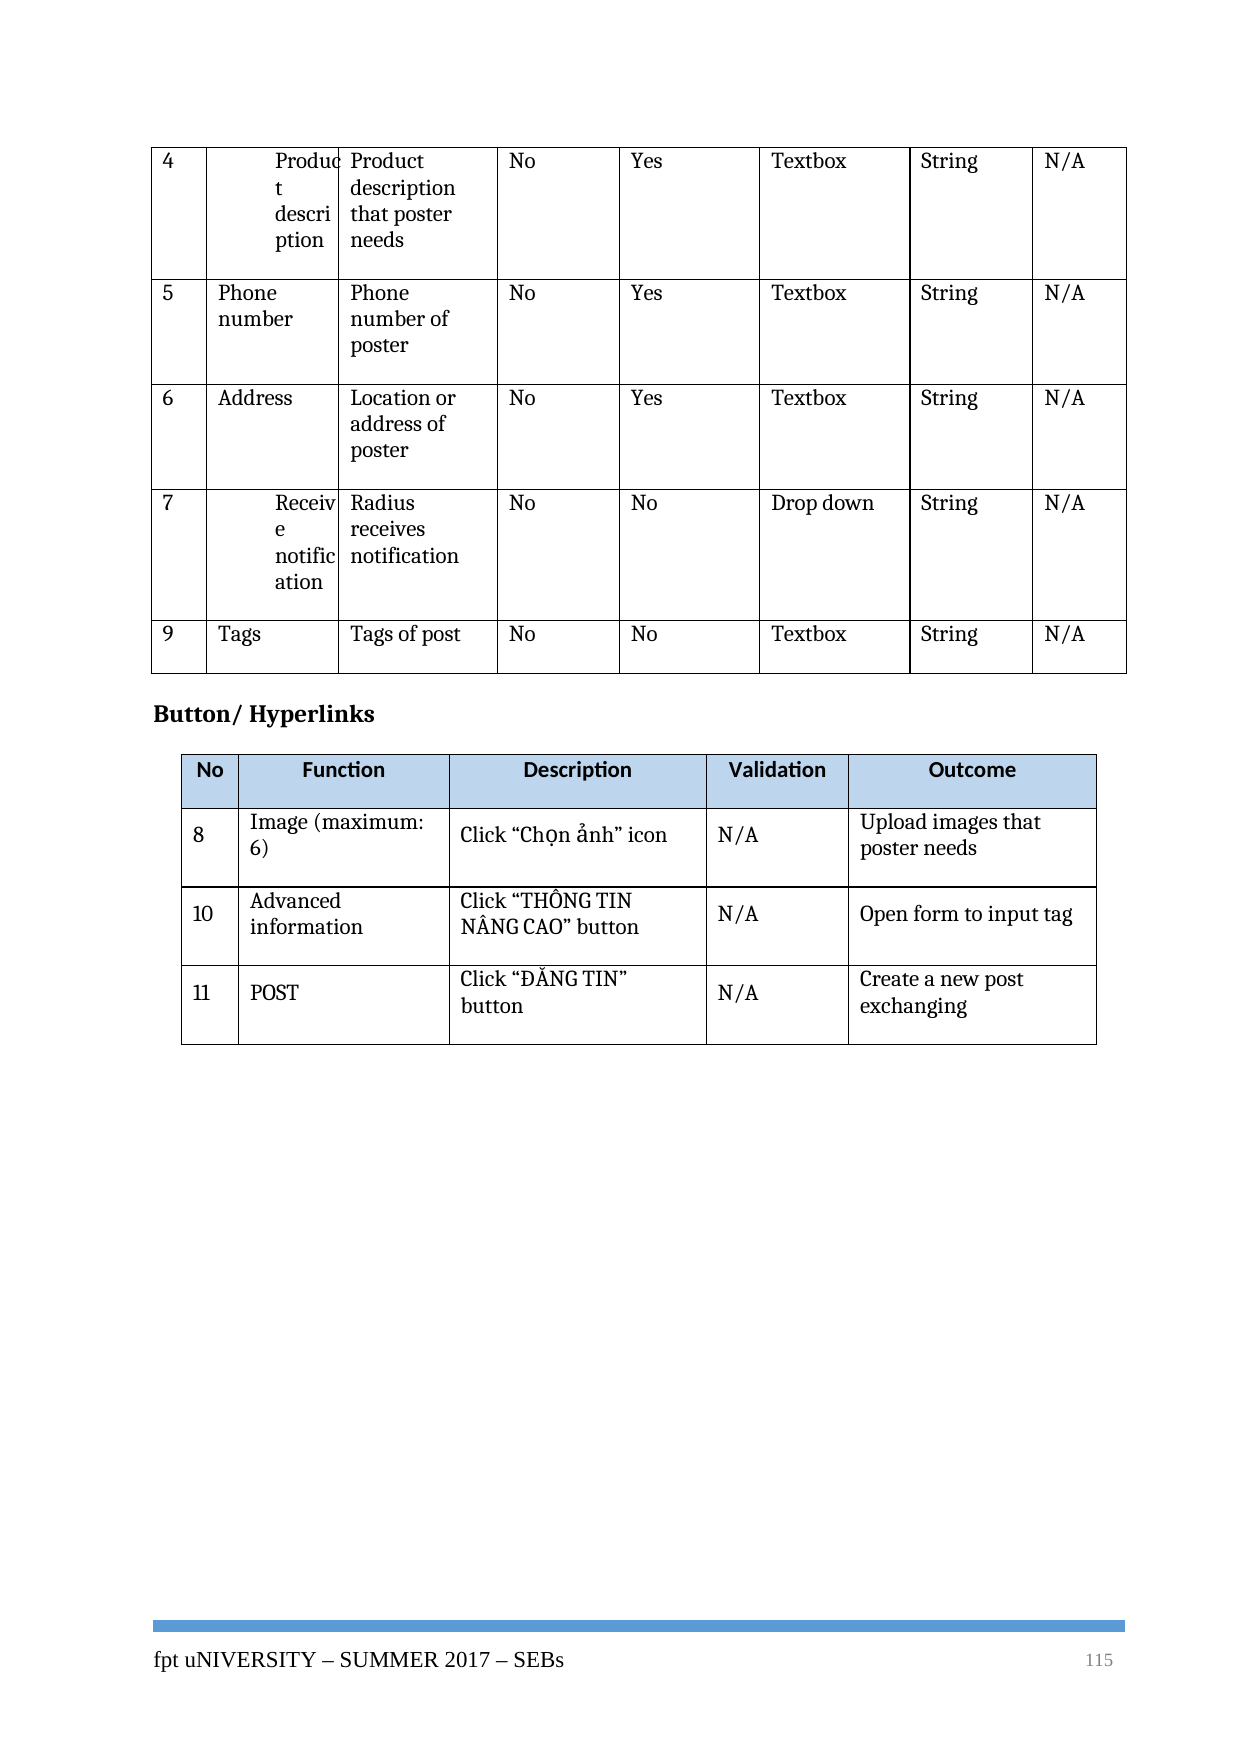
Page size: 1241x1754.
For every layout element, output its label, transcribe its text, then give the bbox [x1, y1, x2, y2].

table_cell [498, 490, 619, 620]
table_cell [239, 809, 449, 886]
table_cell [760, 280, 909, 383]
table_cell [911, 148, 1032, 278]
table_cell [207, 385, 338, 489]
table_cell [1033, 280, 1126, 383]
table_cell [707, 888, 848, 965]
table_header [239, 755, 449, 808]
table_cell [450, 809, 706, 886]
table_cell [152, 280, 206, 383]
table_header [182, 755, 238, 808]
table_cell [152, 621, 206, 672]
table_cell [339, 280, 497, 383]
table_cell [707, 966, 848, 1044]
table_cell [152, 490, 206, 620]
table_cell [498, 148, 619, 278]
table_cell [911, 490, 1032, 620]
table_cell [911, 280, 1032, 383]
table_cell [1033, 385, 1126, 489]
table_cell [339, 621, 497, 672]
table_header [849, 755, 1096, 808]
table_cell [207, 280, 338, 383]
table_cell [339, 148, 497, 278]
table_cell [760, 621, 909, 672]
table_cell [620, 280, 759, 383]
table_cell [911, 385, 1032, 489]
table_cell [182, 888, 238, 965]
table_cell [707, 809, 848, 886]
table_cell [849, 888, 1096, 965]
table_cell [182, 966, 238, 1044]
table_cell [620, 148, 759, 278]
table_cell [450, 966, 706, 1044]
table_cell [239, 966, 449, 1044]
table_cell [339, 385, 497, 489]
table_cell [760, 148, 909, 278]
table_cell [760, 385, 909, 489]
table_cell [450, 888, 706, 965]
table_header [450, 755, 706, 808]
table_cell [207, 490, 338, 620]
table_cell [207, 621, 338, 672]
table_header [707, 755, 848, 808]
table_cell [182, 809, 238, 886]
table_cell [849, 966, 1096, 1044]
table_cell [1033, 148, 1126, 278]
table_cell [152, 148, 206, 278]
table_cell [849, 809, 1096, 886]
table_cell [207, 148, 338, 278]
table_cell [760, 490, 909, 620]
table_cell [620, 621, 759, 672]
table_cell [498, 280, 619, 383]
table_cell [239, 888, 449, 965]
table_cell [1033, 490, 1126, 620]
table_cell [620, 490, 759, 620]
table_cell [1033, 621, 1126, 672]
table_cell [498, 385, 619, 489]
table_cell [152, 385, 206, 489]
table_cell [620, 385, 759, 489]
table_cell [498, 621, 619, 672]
text Button/ Hyperlinks [153, 700, 1125, 729]
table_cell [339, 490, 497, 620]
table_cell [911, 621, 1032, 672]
